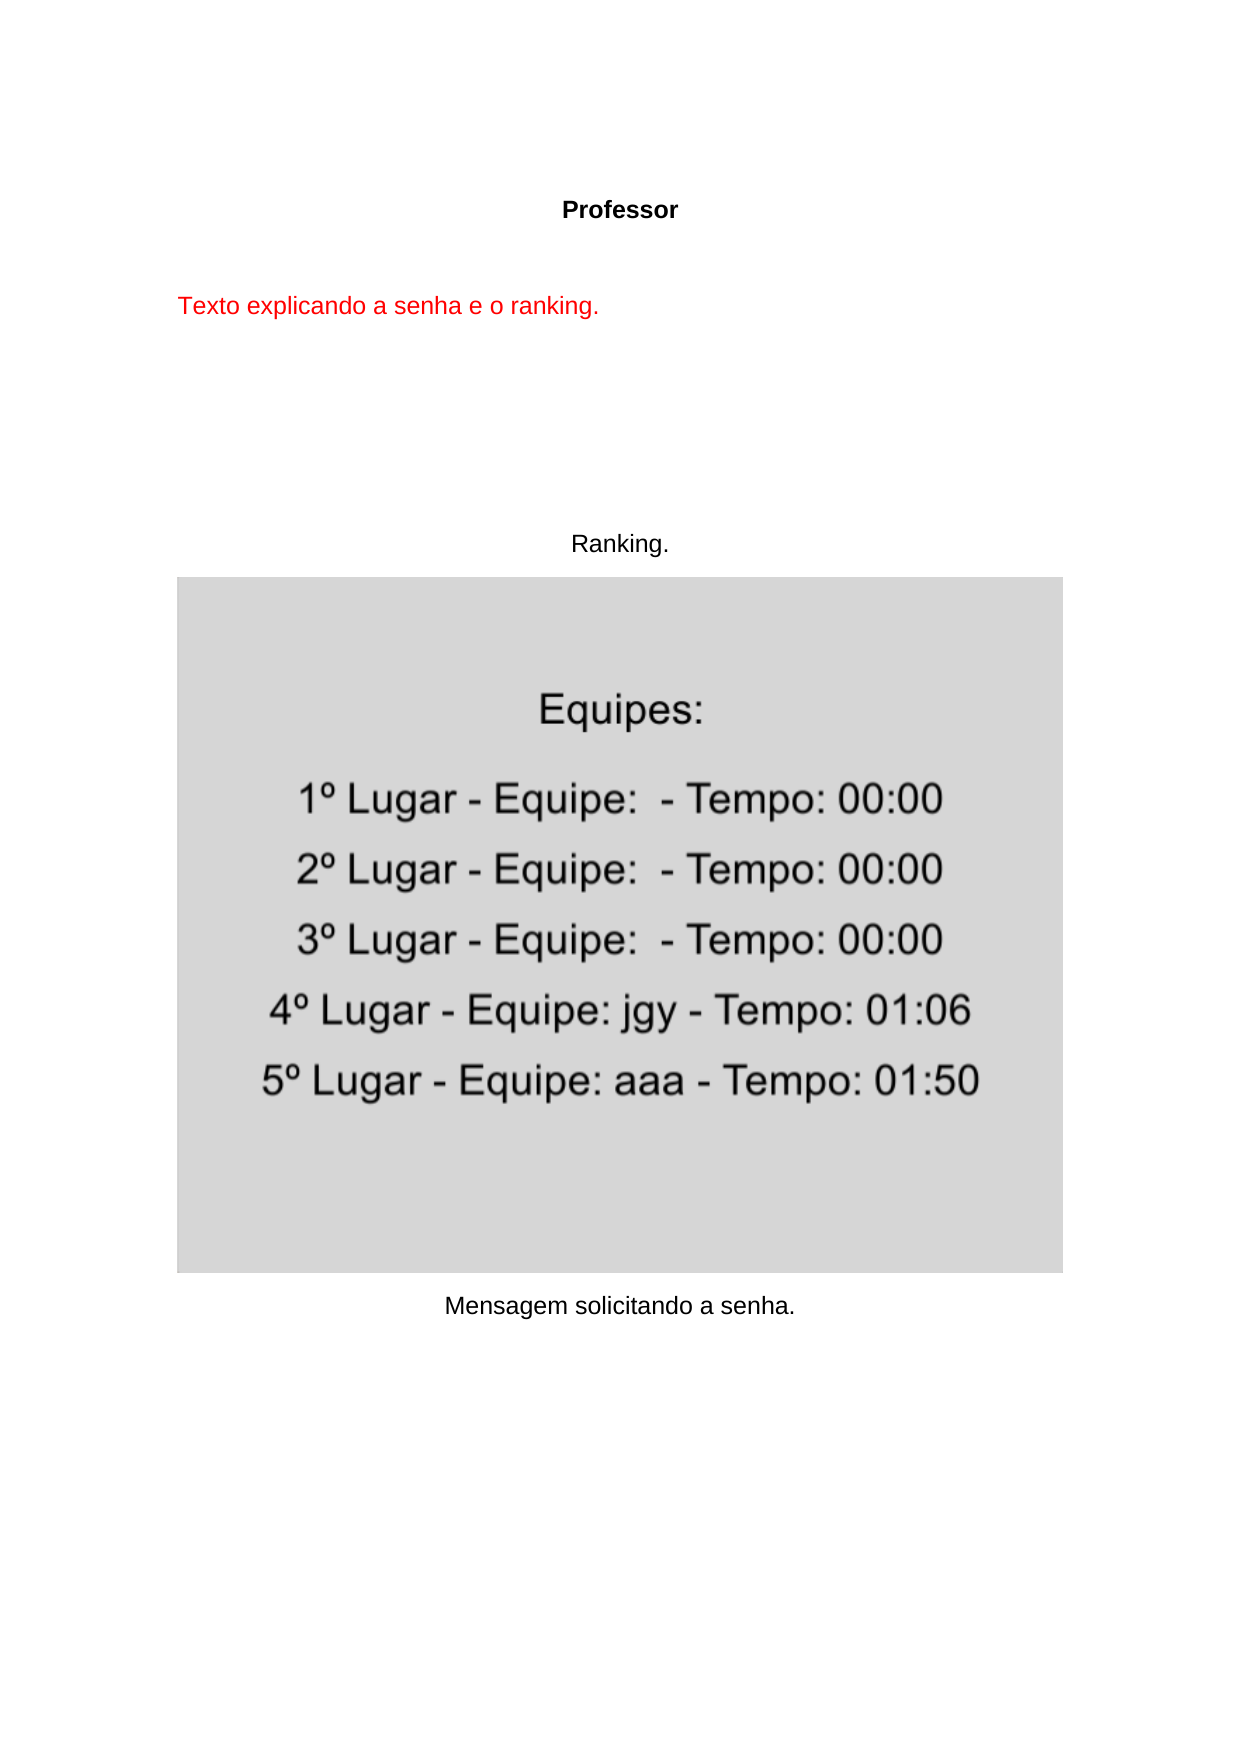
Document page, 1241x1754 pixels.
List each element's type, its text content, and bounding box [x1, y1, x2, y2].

text Texto explicando a senha e o ranking. [177, 291, 1063, 319]
text Professor [177, 195, 1063, 224]
text Ranking. [177, 529, 1063, 558]
picture [177, 577, 1063, 1273]
text Mensagem solicitando a senha. [177, 1291, 1063, 1320]
